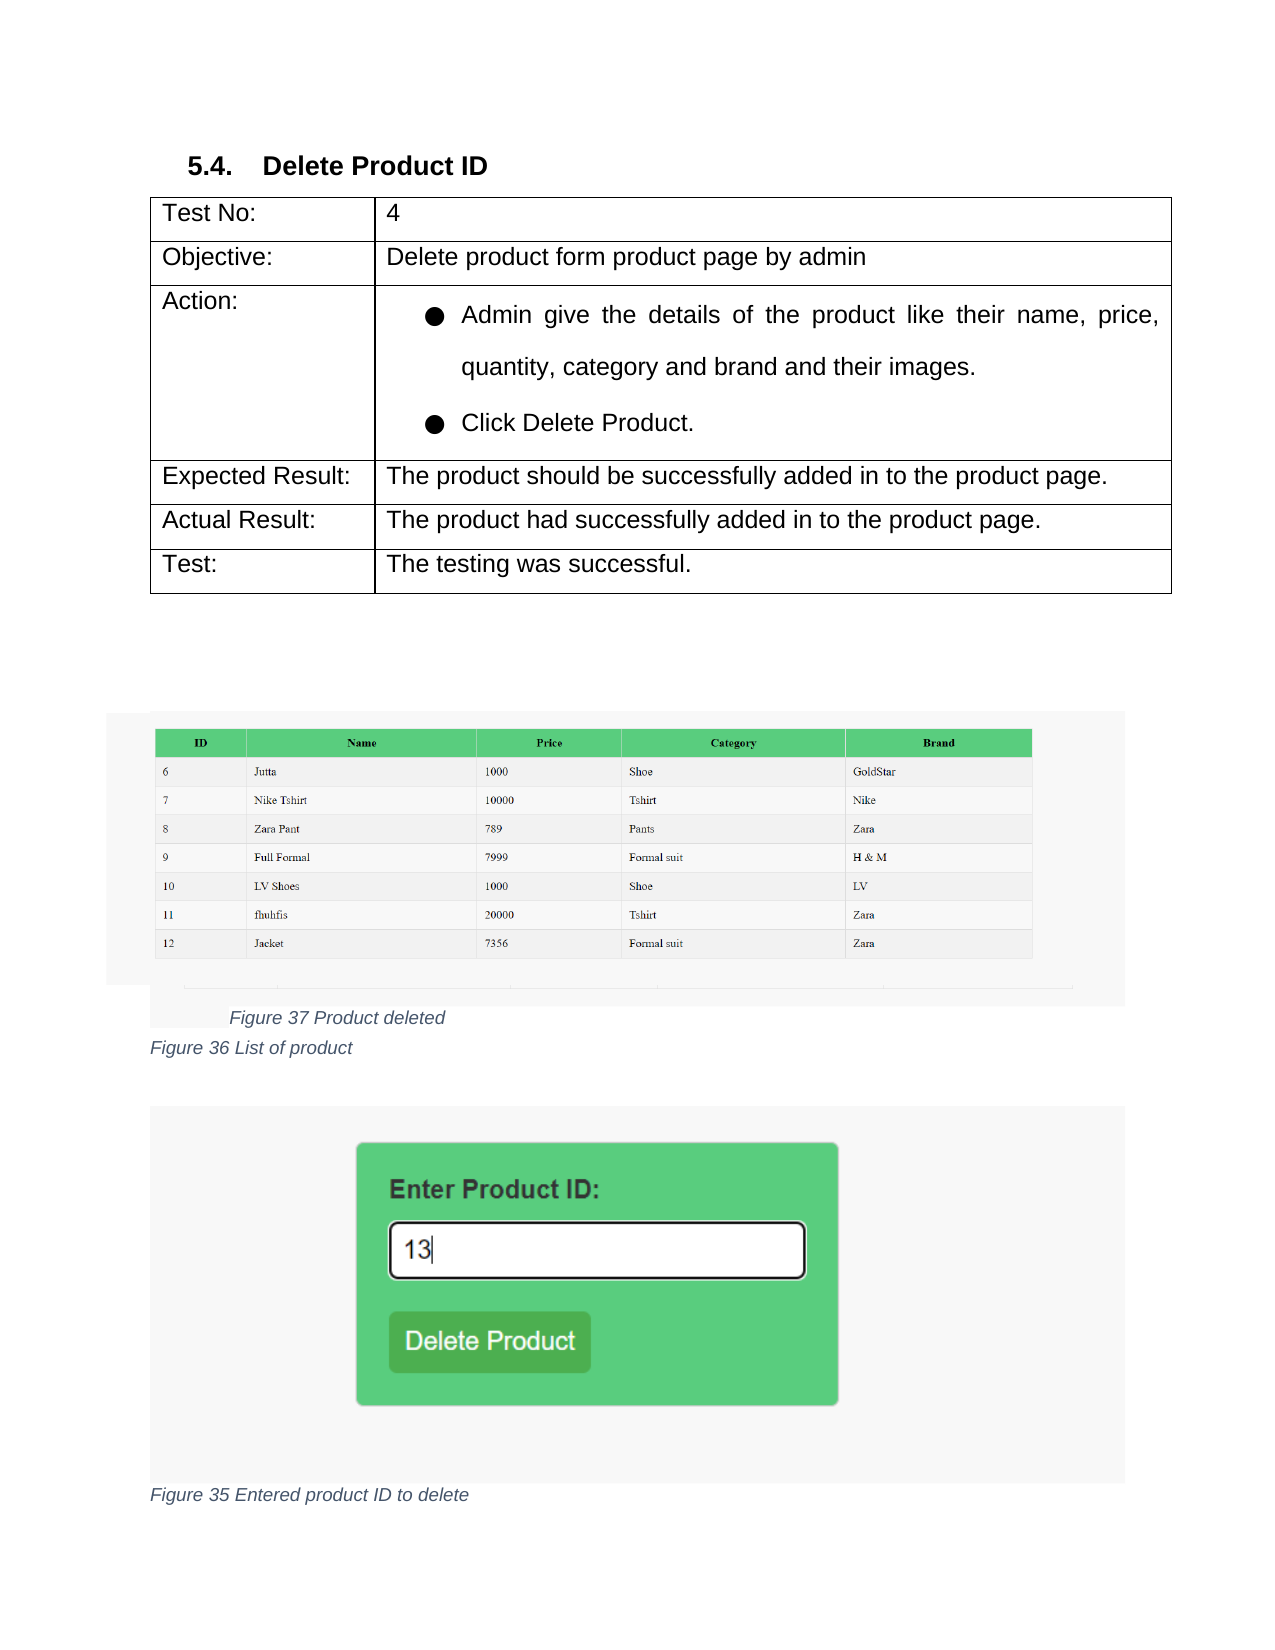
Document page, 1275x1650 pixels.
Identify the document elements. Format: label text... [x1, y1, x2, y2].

table_cell The product should be successfully added in to the product page. [376, 461, 1171, 504]
table_cell The testing was successful. [376, 550, 1171, 592]
table_cell Action: [151, 286, 374, 460]
table_cell Test: [151, 550, 374, 592]
table_header 4 [376, 198, 1171, 241]
table_cell Delete product form product page by admin [376, 242, 1171, 285]
table_cell Admin give the details of the product like their name, price, quantity, category and brand and their images. Click Delete Product. [376, 286, 1171, 460]
picture [150, 1106, 1125, 1483]
table_cell Expected Result: [151, 461, 374, 504]
table_header Test No: [151, 198, 374, 241]
subtitle Delete Product ID [187, 150, 1125, 181]
table_cell Objective: [151, 242, 374, 285]
picture [106, 711, 1125, 1028]
table_cell Actual Result: [151, 505, 374, 548]
table_cell The product had successfully added in to the product page. [376, 505, 1171, 548]
